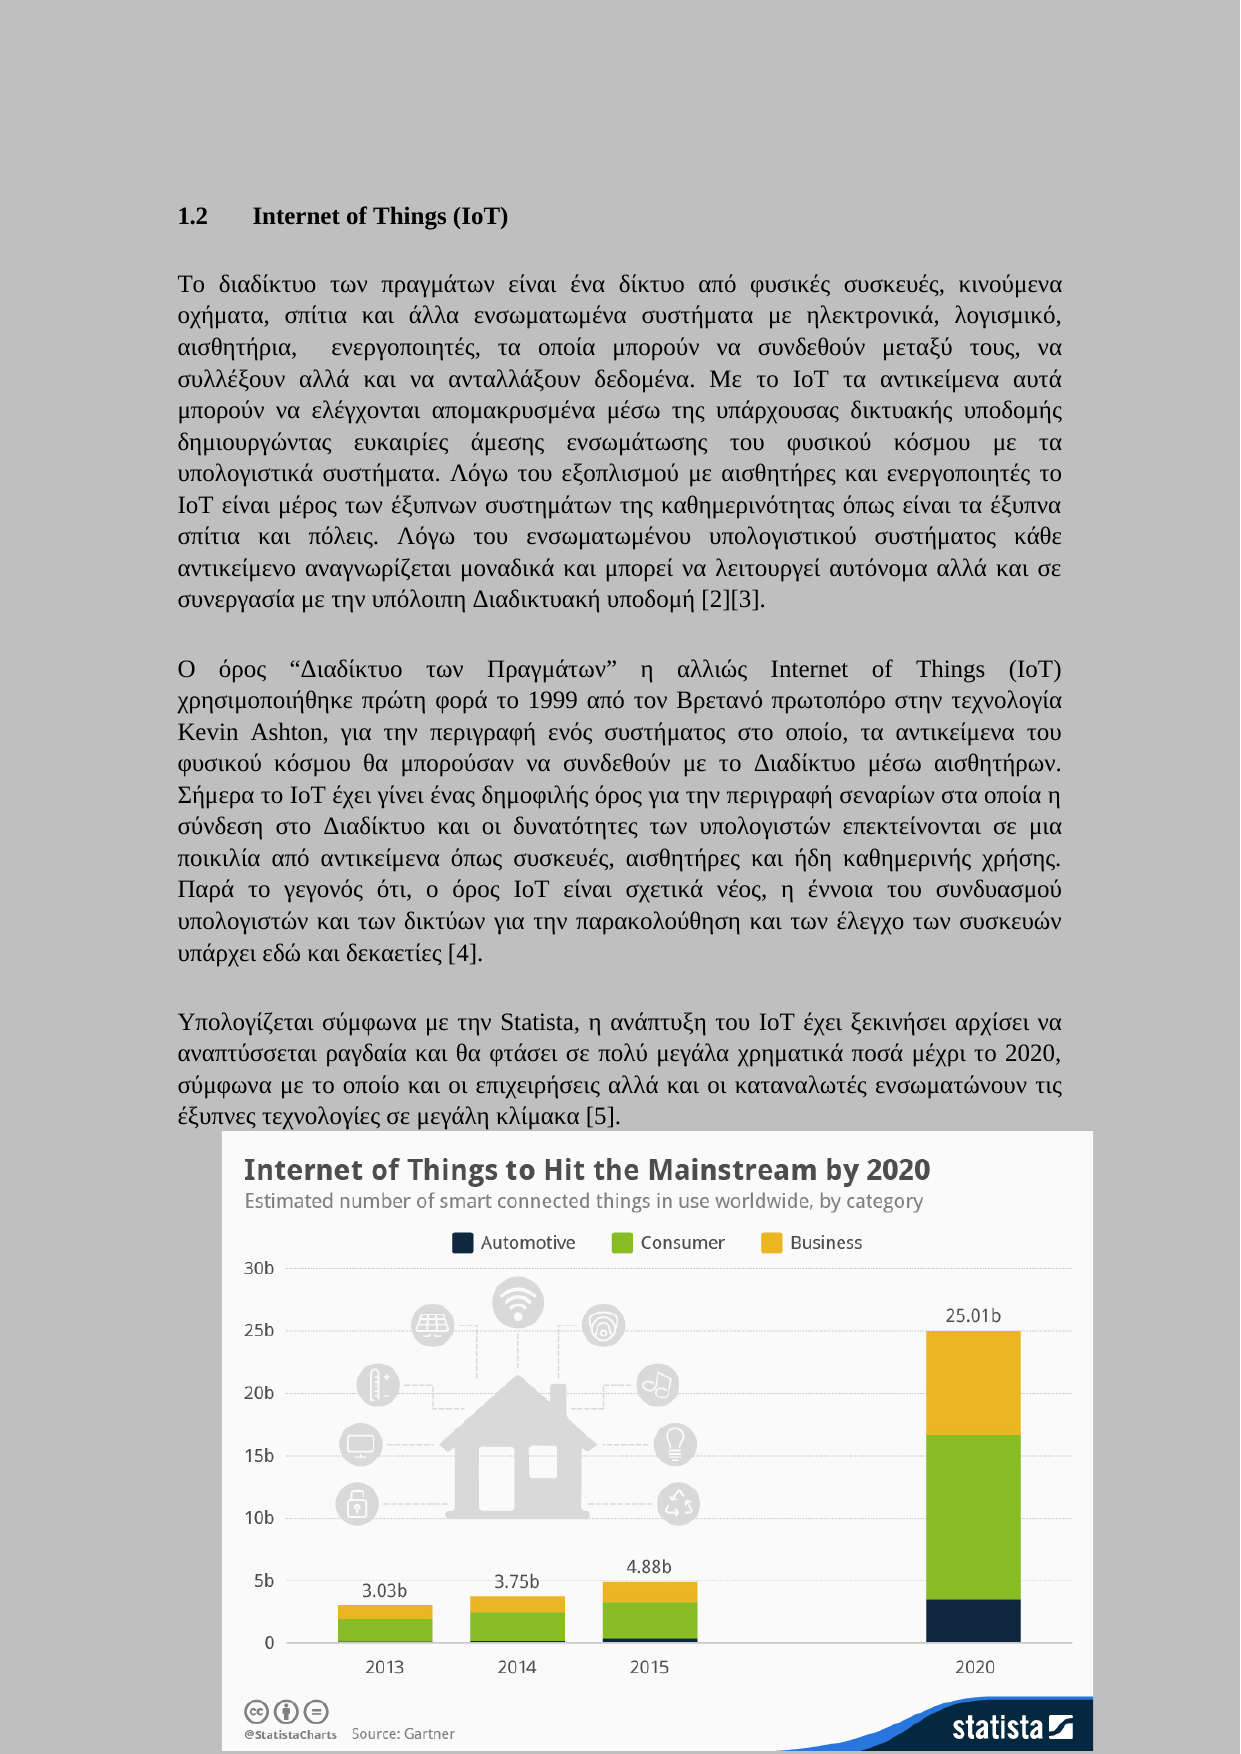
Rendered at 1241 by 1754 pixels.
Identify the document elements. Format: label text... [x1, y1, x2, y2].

text Το διαδίκτυο των πραγμάτων είναι ένα δίκτυο από φυσικές συσκευές, κινούμενα οχήματα, σπίτια και άλλα ενσωματωμένα συστήματα με ηλεκτρονικά, λογισμικό, αισθητήρια, ενεργοποιητές, τα οποία μπορούν να συνδεθούν μεταξύ τους, να συλλέξουν αλλά και να ανταλλάξουν δεδομένα. Με το IoT τα αντικείμενα αυτά μπορούν να ελέγχονται απομακρυσμένα μέσω της υπάρχουσας δικτυακής υποδομής δημιουργώντας ευκαιρίες άμεσης ενσωμάτωσης του φυσικού κόσμου με τα υπολογιστικά συστήματα. Λόγω του εξοπλισμού με αισθητήρες και ενεργοποιητές το IoT είναι μέρος των έξυπνων συστημάτων της καθημερινότητας όπως είναι τα έξυπνα σπίτια και πόλεις. Λόγω του ενσωματωμένου υπολογιστικού συστήματος κάθε αντικείμενο αναγνωρίζεται μοναδικά και μπορεί να λειτουργεί αυτόνομα αλλά και σε συνεργασία με την υπόλοιπη Διαδικτυακή υποδομή [2][3]. [177, 269, 1063, 613]
picture [221, 1131, 1094, 1751]
list Internet of Things (IoT) [177, 201, 1063, 229]
text Υπολογίζεται σύμφωνα με την Statista, η ανάπτυξη του IoT έχει ξεκινήσει αρχίσει να αναπτύσσεται ραγδαία και θα φτάσει σε πολύ μεγάλα χρηματικά ποσά μέχρι το 2020, σύμφωνα με το οποίο και οι επιχειρήσεις αλλά και οι καταναλωτές ενσωματώνουν τις έξυπνες τεχνολογίες σε μεγάλη κλίμακα [5]. [177, 1007, 1063, 1130]
text Ο όρος “Διαδίκτυο των Πραγμάτων” η αλλιώς Internet of Things (IoT) χρησιμοποιήθηκε πρώτη φορά το 1999 από τον Βρετανό πρωτοπόρο στην τεχνολογία Kevin Ashton, για την περιγραφή ενός συστήματος στο οποίο, τα αντικείμενα του φυσικού κόσμου θα μπορούσαν να συνδεθούν με το Διαδίκτυο μέσω αισθητήρων. Σήμερα το IoT έχει γίνει ένας δημοφιλής όρος για την περιγραφή σεναρίων στα οποία η σύνδεση στο Διαδίκτυο και οι δυνατότητες των υπολογιστών επεκτείνονται σε μια ποικιλία από αντικείμενα όπως συσκευές, αισθητήρες και ήδη καθημερινής χρήσης. Παρά το γεγονός ότι, ο όρος IoT είναι σχετικά νέος, η έννοια του συνδυασμού υπολογιστών και των δικτύων για την παρακολούθηση και των έλεγχο των συσκευών υπάρχει εδώ και δεκαετίες [4]. [177, 654, 1063, 966]
